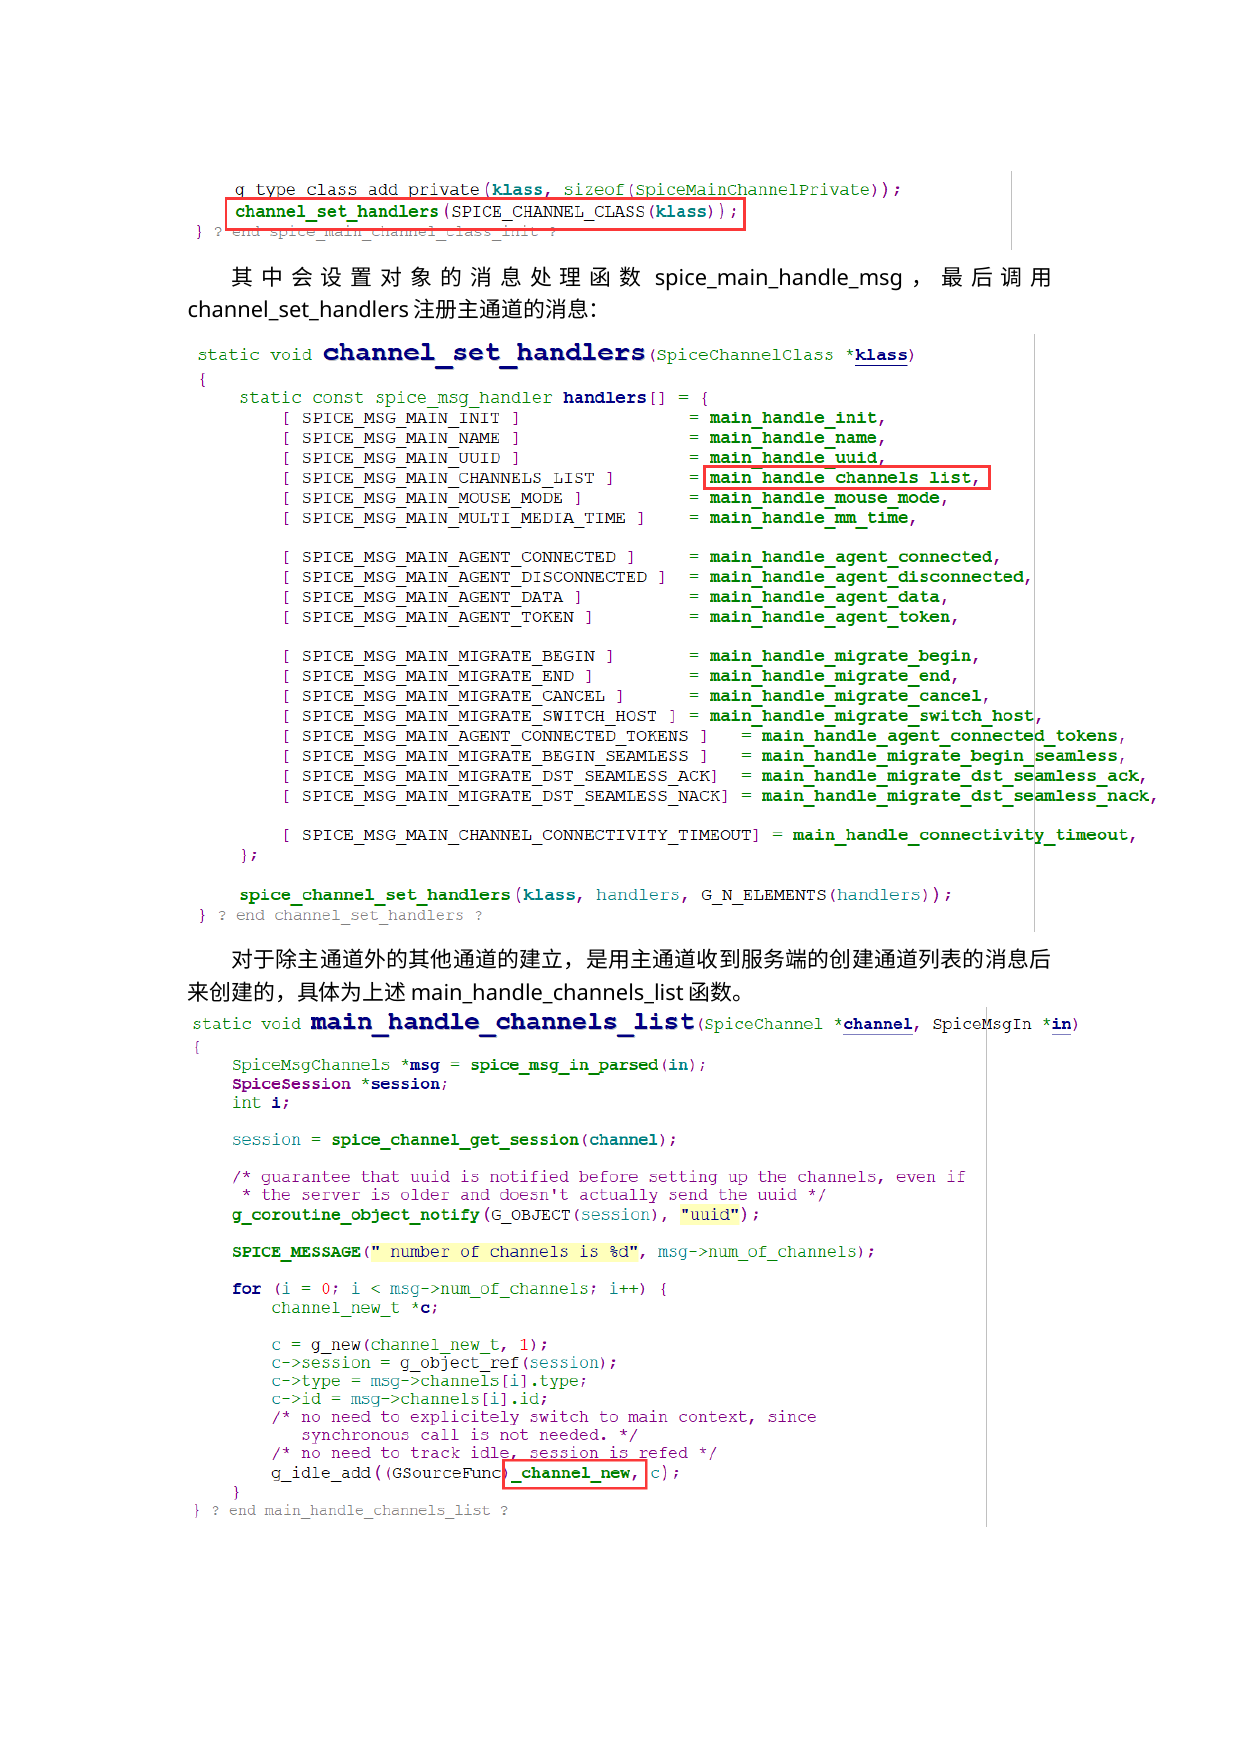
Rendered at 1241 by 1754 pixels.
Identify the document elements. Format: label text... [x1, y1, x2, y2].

text 其中会设置对象的消息处理函数spice_main_handle_msg，最后调用channel_set_handlers注册主通道的消息： [187, 259, 1053, 324]
text 对于除主通道外的其他通道的建立，是用主通道收到服务端的创建通道列表的消息后来创建的，具体为上述main_handle_channels_list函数。 [187, 942, 1053, 1007]
picture [187, 334, 1160, 932]
picture [187, 1007, 1080, 1527]
picture [187, 171, 1047, 250]
